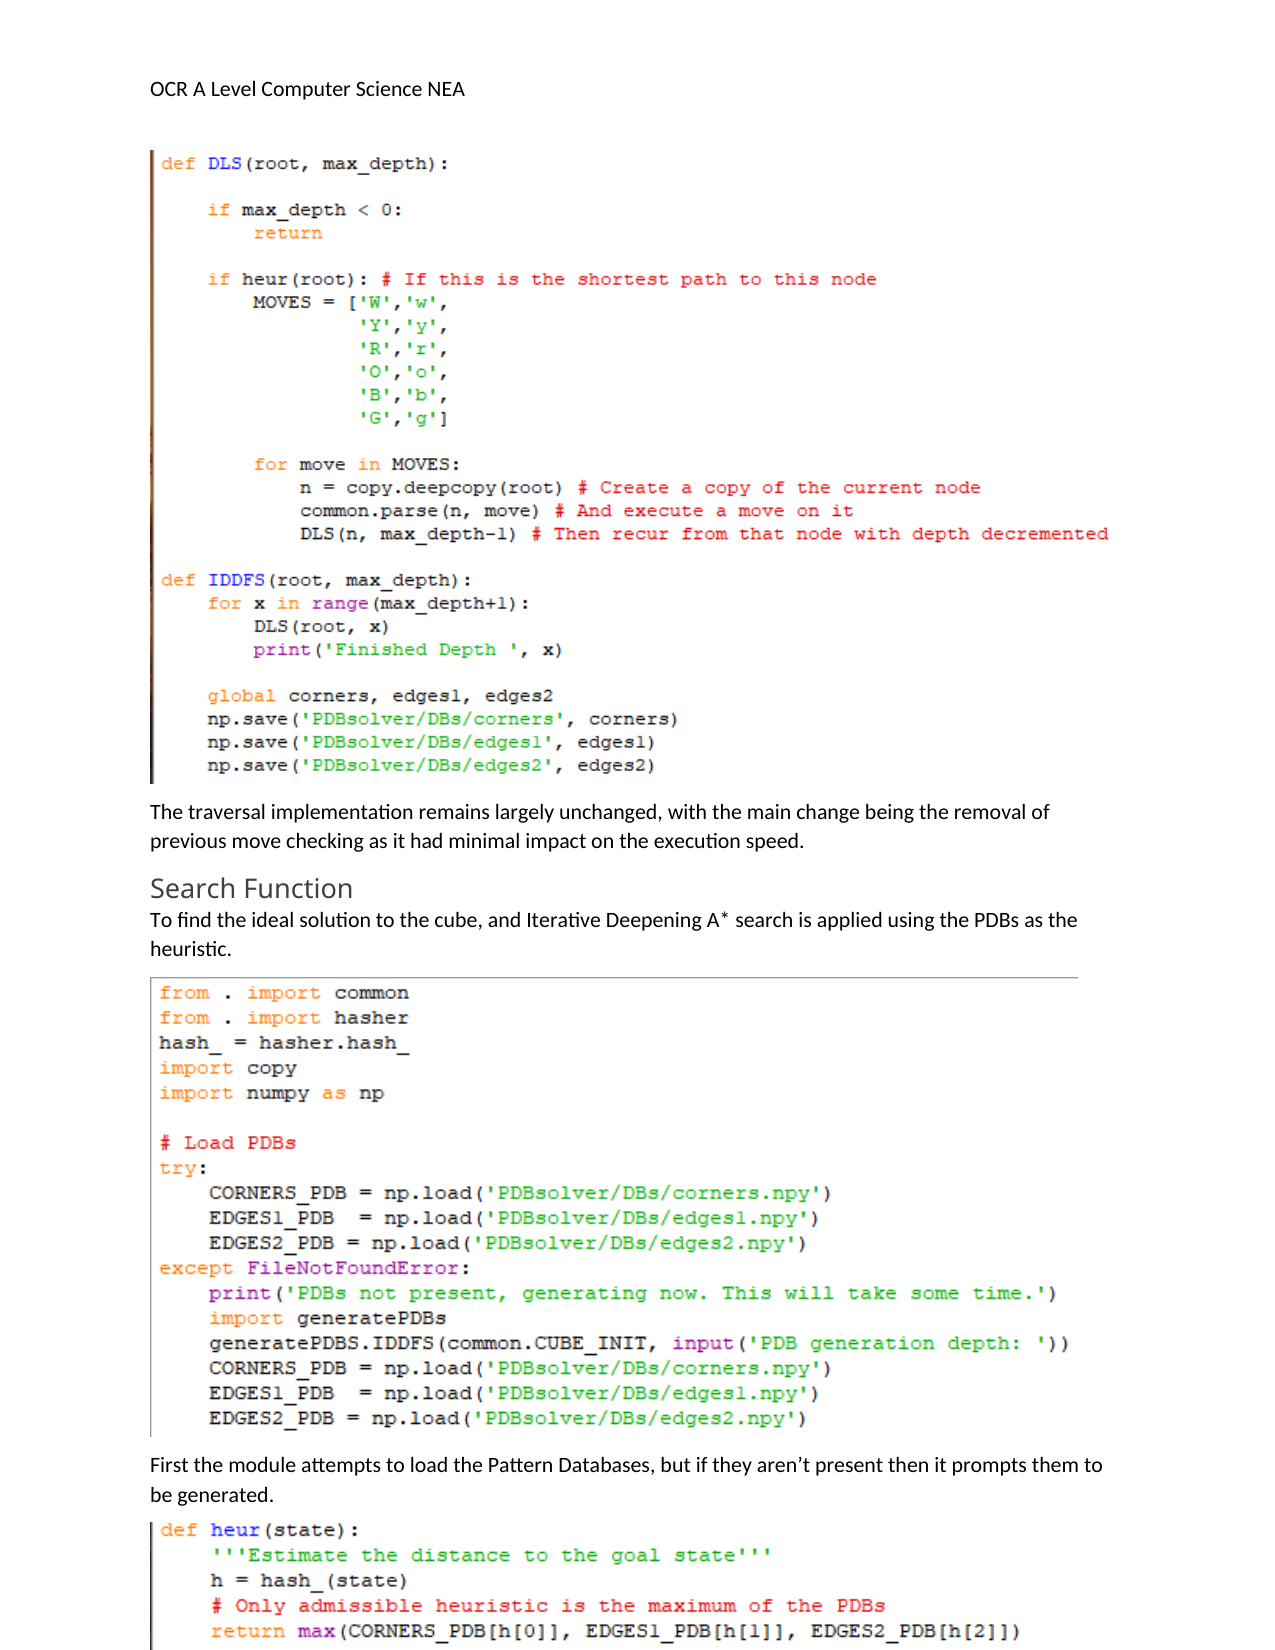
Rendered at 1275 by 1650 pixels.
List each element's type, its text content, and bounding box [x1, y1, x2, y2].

picture [150, 977, 1079, 1437]
subtitle Search Function [150, 869, 1125, 906]
text To find the ideal solution to the cube, and Iterative Deepening A* search is applied using the PDBs as the heuristic. [150, 906, 1125, 962]
text The traversal implementation remains largely unchanged, with the main change being the removal of previous move checking as it had minimal impact on the execution speed. [150, 798, 1125, 854]
picture [150, 1522, 1027, 1650]
picture [150, 150, 1125, 784]
text First the module attempts to load the Pattern Databases, but if they aren’t present then it prompts them to be generated. [150, 1452, 1125, 1508]
